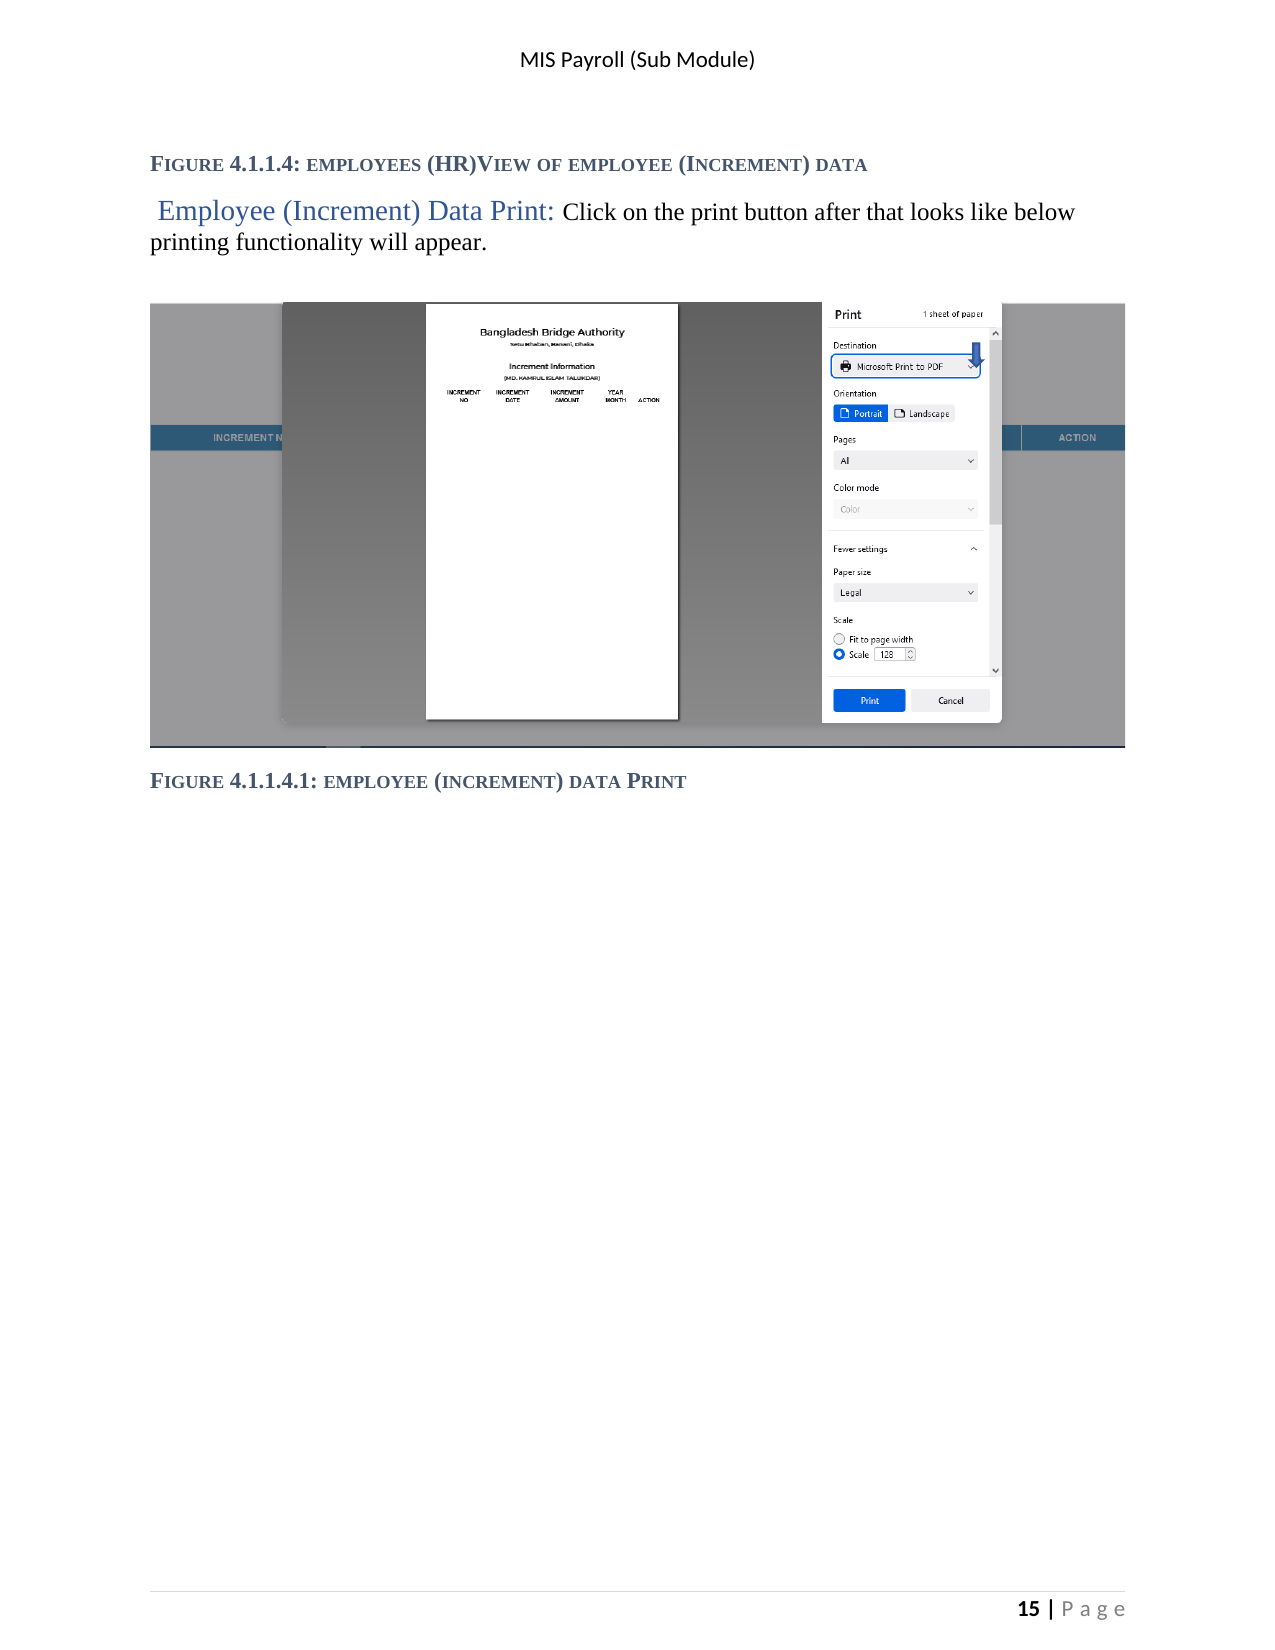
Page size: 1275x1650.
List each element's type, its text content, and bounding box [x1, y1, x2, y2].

text Figure 4.1.1.4: employees (HR)View of employee (Increment) data [150, 150, 1125, 176]
picture [150, 302, 1125, 748]
subtitle Employee (Increment) Data Print: Click on the print button after that looks like below printing functionality will appear. [150, 193, 1125, 255]
text Figure 4.1.1.4.1: employee (increment) data Print [150, 767, 1125, 793]
